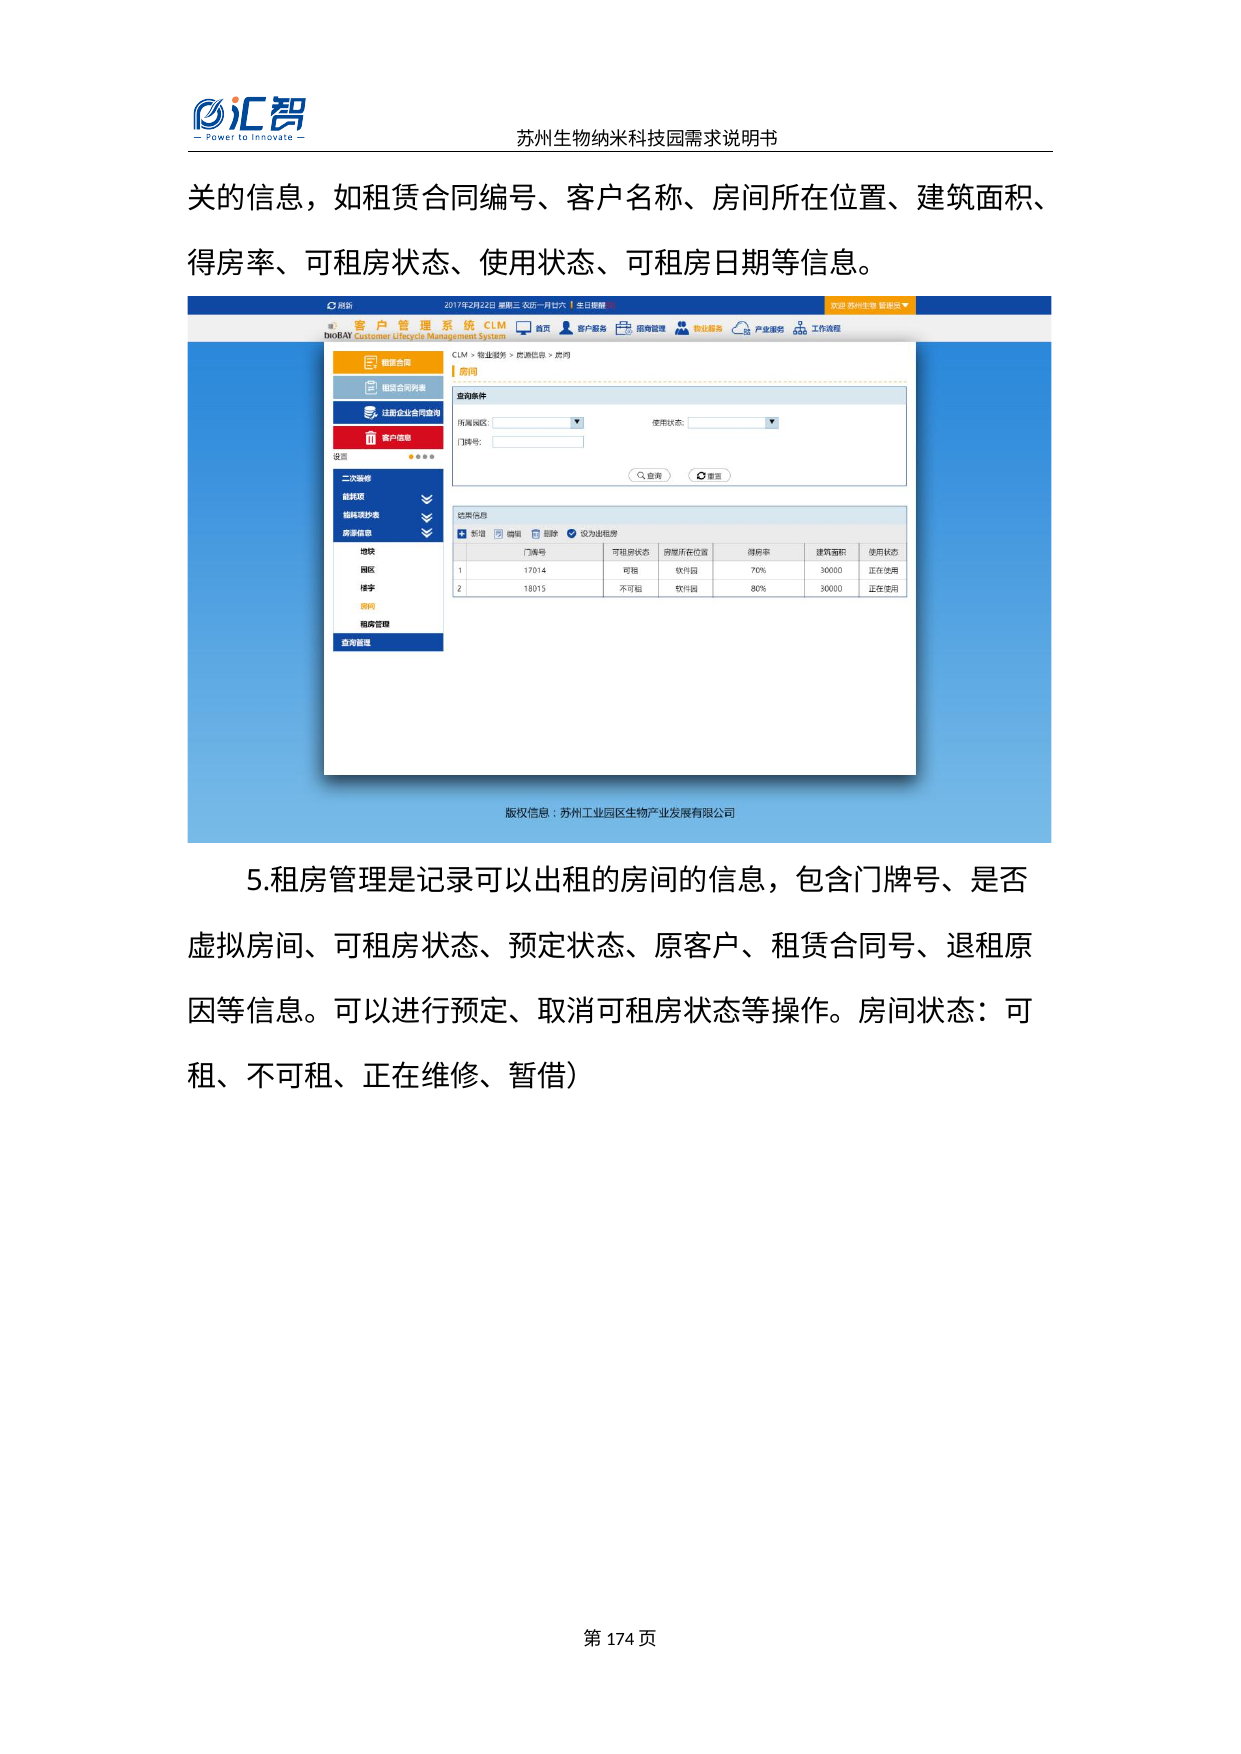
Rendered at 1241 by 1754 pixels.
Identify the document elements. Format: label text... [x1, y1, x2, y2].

list 租房管理是记录可以出租的房间的信息，包含门牌号、是否虚拟房间、可租房状态、预定状态、原客户、租赁合同号、退租原因等信息。可以进行预定、取消可租房状态等操作。房间状态：可租、不可租、正在维修、暂借） [187, 846, 1053, 1106]
picture [187, 88, 313, 146]
list 房间主要登记房间的基本信息和状态，以及其对应的租赁相关的信息，如租赁合同编号、客户名称、房间所在位置、建筑面积、得房率、可租房状态、使用状态、可租房日期等信息。 [187, 163, 1053, 293]
picture [187, 296, 1052, 843]
